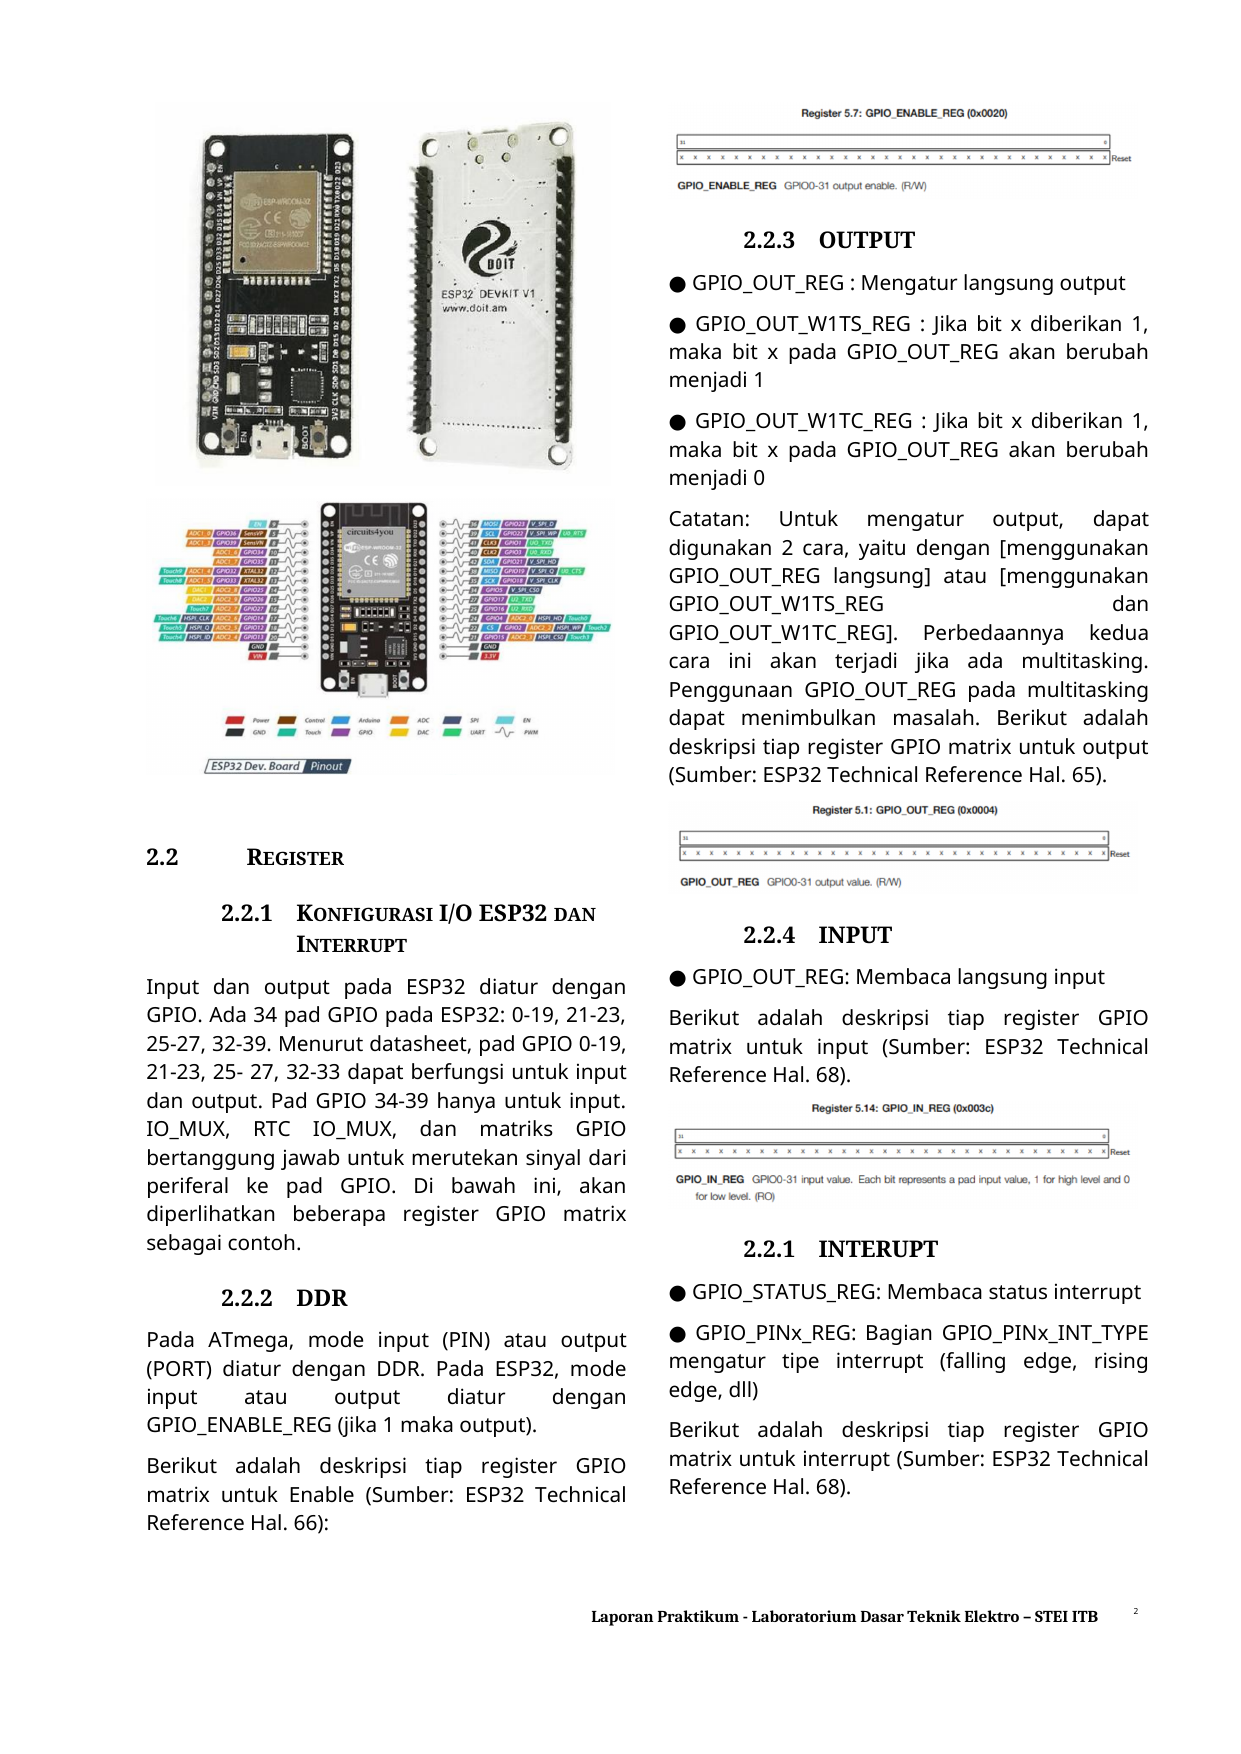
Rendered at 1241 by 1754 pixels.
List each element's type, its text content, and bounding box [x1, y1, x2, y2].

picture [146, 102, 616, 486]
text Register [146, 841, 627, 872]
text ● GPIO_OUT_REG: Membaca langsung input [668, 962, 1149, 991]
list INPUT [743, 919, 1149, 950]
text ● GPIO_PINx_REG: Bagian GPIO_PINx_INT_TYPE mengatur tipe interrupt (falling edge, rising edge, dll) [668, 1318, 1149, 1403]
text Input dan output pada ESP32 diatur dengan GPIO. Ada 34 pad GPIO pada ESP32: 0-19, 21-23, 25-27, 32-39. Menurut datasheet, pad GPIO 0-19, 21-23, 25- 27, 32-33 dapat berfungsi untuk input dan output. Pad GPIO 34-39 hanya untuk input. IO_MUX, RTC IO_MUX, dan matriks GPIO bertanggung jawab untuk merutekan sinyal dari periferal ke pad GPIO. Di bawah ini, akan diperlihatkan beberapa register GPIO matrix sebagai contoh. [146, 972, 627, 1256]
picture [668, 1101, 1138, 1209]
list DDR [221, 1281, 627, 1313]
text ● GPIO_STATUS_REG: Membaca status interrupt [668, 1277, 1149, 1305]
text Catatan: Untuk mengatur output, dapat digunakan 2 cara, yaitu dengan [menggunakan GPIO_OUT_REG langsung] atau [menggunakan GPIO_OUT_W1TS_REG dan GPIO_OUT_W1TC_REG]. Perbedaannya kedua cara ini akan terjadi jika ada multitasking. Penggunaan GPIO_OUT_REG pada multitasking dapat menimbulkan masalah. Berikut adalah deskripsi tiap register GPIO matrix untuk output (Sumber: ESP32 Technical Reference Hal. 65). [668, 504, 1149, 789]
list Konfigurasi I/O ESP32 dan Interrupt [221, 897, 627, 959]
list OUTPUT [743, 224, 1149, 255]
text ● GPIO_OUT_REG : Mengatur langsung output [668, 268, 1149, 296]
text Berikut adalah deskripsi tiap register GPIO matrix untuk interrupt (Sumber: ESP32 Technical Reference Hal. 68). [668, 1416, 1149, 1501]
picture [668, 102, 1138, 199]
text Berikut adalah deskripsi tiap register GPIO matrix untuk input (Sumber: ESP32 Technical Reference Hal. 68). [668, 1003, 1149, 1089]
text Pada ATmega, mode input (PIN) atau output (PORT) diatur dengan DDR. Pada ESP32, mode input atau output diatur dengan GPIO_ENABLE_REG (jika 1 maka output). [146, 1325, 627, 1439]
text Berikut adalah deskripsi tiap register GPIO matrix untuk Enable (Sumber: ESP32 Technical Reference Hal. 66): [146, 1451, 627, 1537]
picture [668, 801, 1138, 894]
list INTERUPT [743, 1233, 1149, 1264]
text ● GPIO_OUT_W1TC_REG : Jika bit x diberikan 1, maka bit x pada GPIO_OUT_REG akan berubah menjadi 0 [668, 406, 1149, 492]
picture [146, 498, 616, 775]
text ● GPIO_OUT_W1TS_REG : Jika bit x diberikan 1, maka bit x pada GPIO_OUT_REG akan berubah menjadi 1 [668, 309, 1149, 394]
